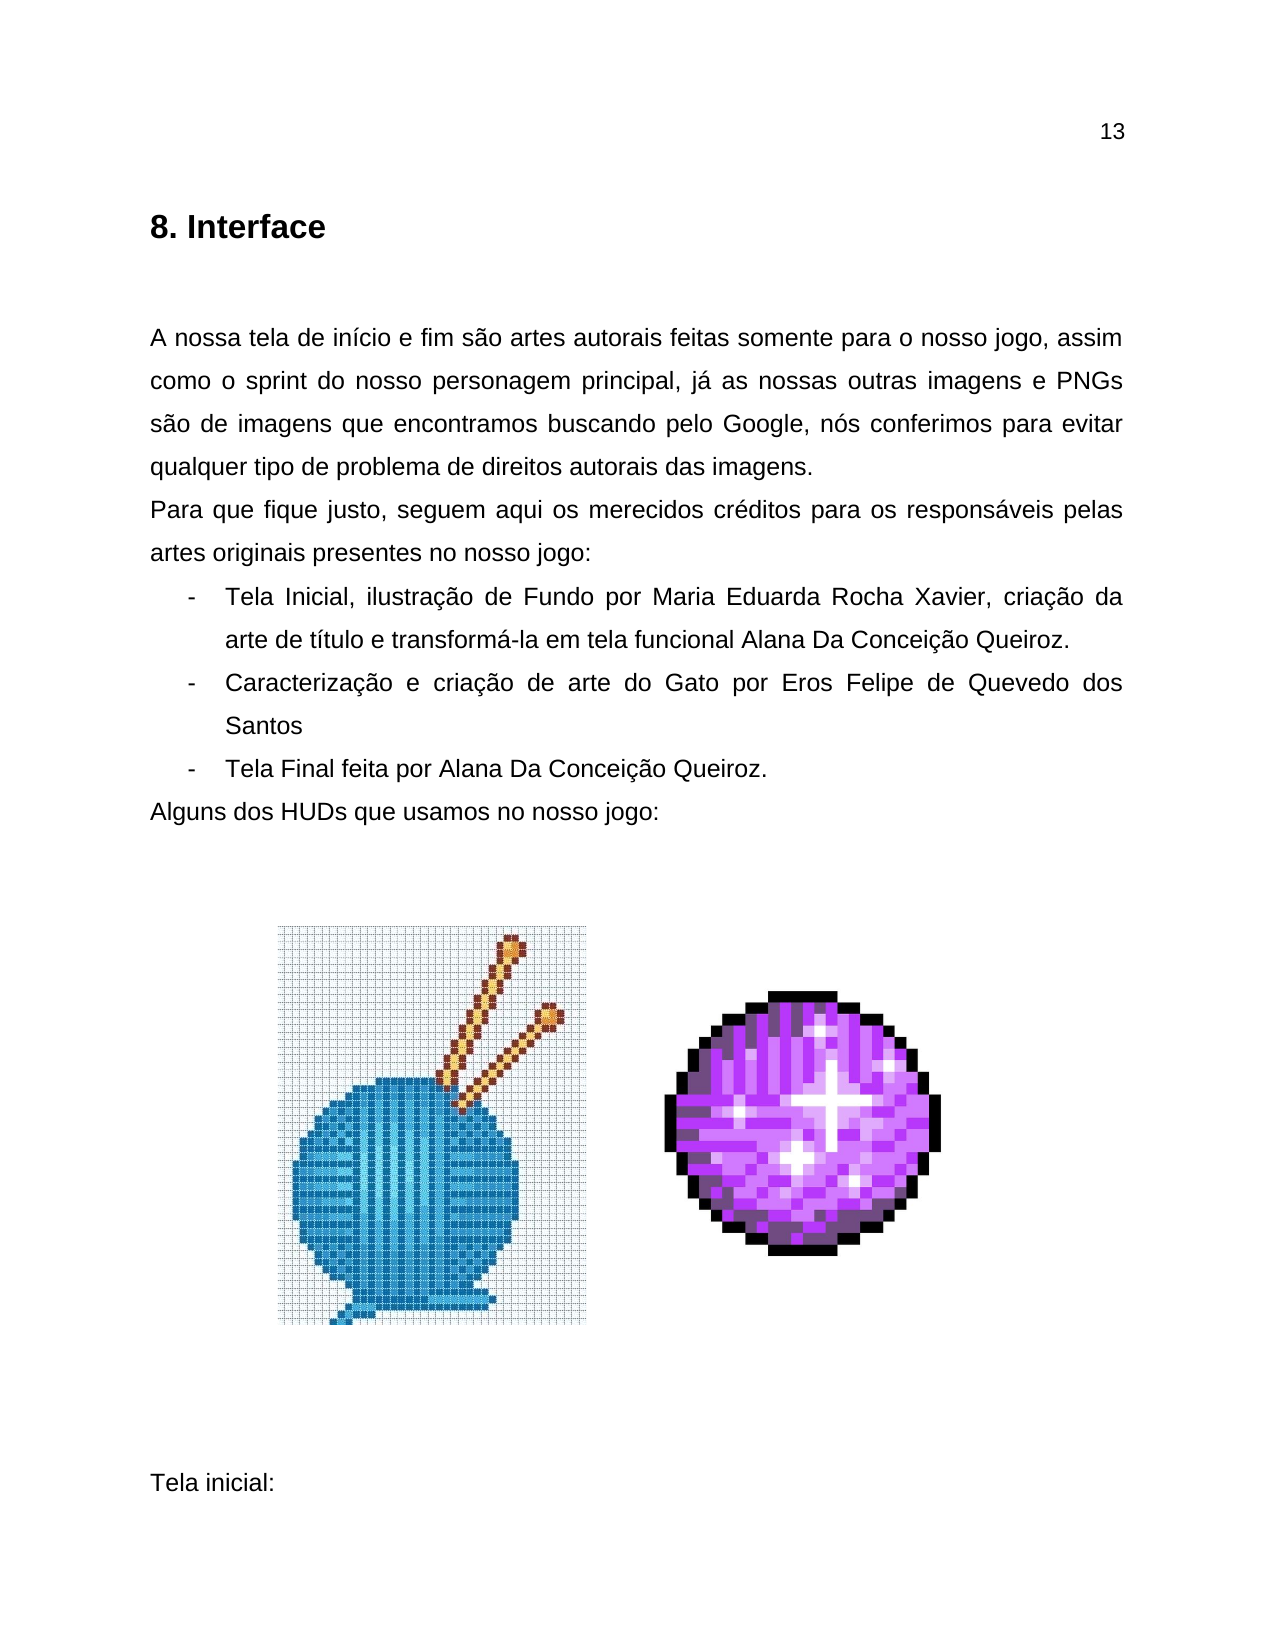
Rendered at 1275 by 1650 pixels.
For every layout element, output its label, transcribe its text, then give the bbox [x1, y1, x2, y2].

text Tela inicial: [150, 1468, 1125, 1497]
list Caracterização e criação de arte do Gato por Eros Felipe de Quevedo dos Santos [187, 668, 1125, 740]
text 8. Interface [150, 208, 1125, 246]
picture [277, 926, 587, 1325]
list Tela Inicial, ilustração de Fundo por Maria Eduarda Rocha Xavier, criação da arte de título e transformá-la em tela funcional Alana Da Conceição Queiroz. [187, 582, 1125, 653]
picture [607, 933, 998, 1325]
text Alguns dos HUDs que usamos no nosso jogo: [150, 797, 1125, 826]
list Tela Final feita por Alana Da Conceição Queiroz. [187, 754, 1125, 783]
text Para que fique justo, seguem aqui os merecidos créditos para os responsáveis pelas artes originais presentes no nosso jogo: [150, 495, 1125, 567]
text A nossa tela de início e fim são artes autorais feitas somente para o nosso jogo, assim como o sprint do nosso personagem principal, já as nossas outras imagens e PNGs são de imagens que encontramos buscando pelo Google, nós conferimos para evitar qualquer tipo de problema de direitos autorais das imagens. [150, 323, 1125, 481]
